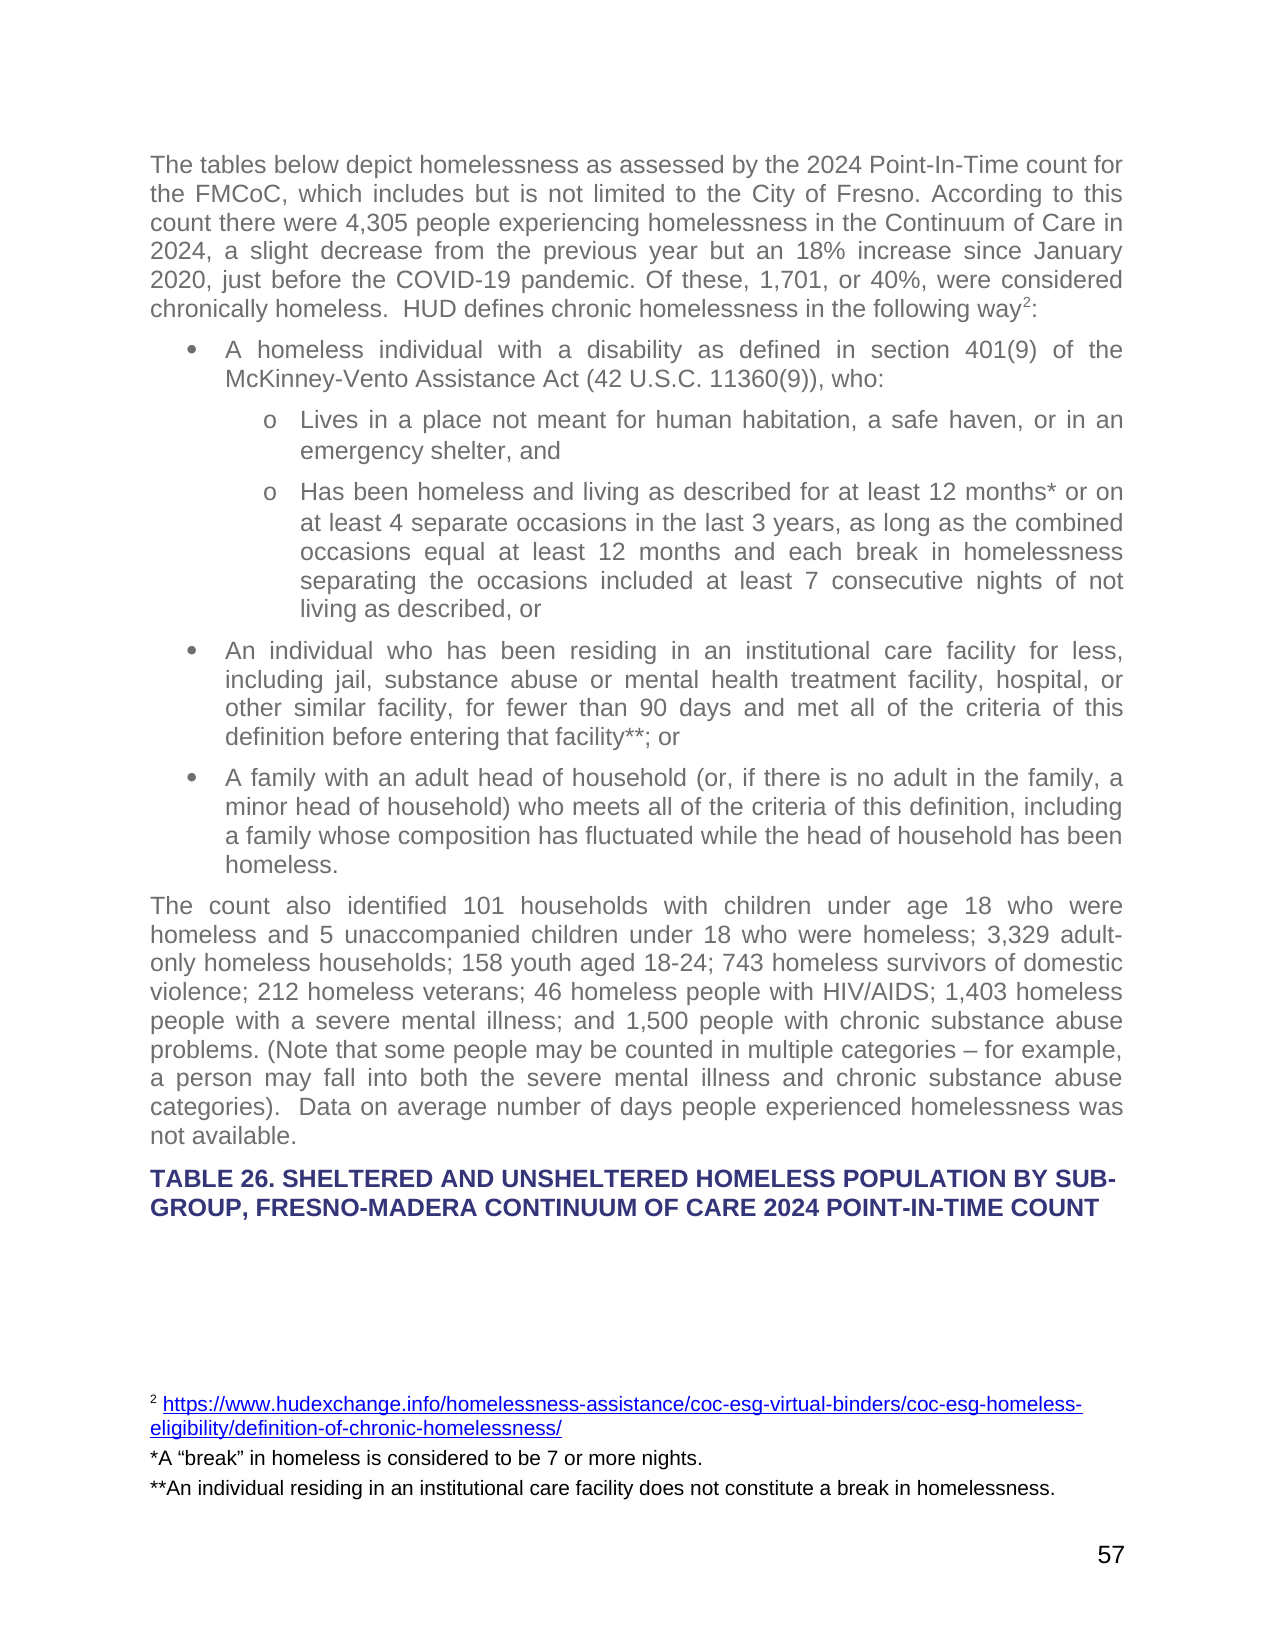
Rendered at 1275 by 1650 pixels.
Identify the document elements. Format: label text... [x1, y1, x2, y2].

list Lives in a place not meant for human habitation, a safe haven, or in an emergency shelter, and [262, 405, 1125, 465]
list Has been homeless and living as described for at least 12 months* or on at least 4 separate occasions in the last 3 years, as long as the combined occasions equal at least 12 months and each break in homelessness separating the occasions included at least 7 consecutive nights of not living as described, or [262, 477, 1125, 623]
text The tables below depict homelessness as assessed by the 2024 Point-In-Time count for the FMCoC, which includes but is not limited to the City of Fresno. According to this count there were 4,305 people experiencing homelessness in the Continuum of Care in 2024, a slight decrease from the previous year but an 18% increase since January 2020, just before the COVID-19 pandemic. Of these, 1,701, or 40%, were considered chronically homeless. HUD defines chronic homelessness in the following way: [150, 150, 1125, 322]
list An individual who has been residing in an institutional care facility for less, including jail, substance abuse or mental health treatment facility, hospital, or other similar facility, for fewer than 90 days and met all of the criteria of this definition before entering that facility**; or [187, 636, 1125, 751]
text The count also identified 101 households with children under age 18 who were homeless and 5 unaccompanied children under 18 who were homeless; 3,329 adult-only homeless households; 158 youth aged 18-24; 743 homeless survivors of domestic violence; 212 homeless veterans; 46 homeless people with HIV/AIDS; 1,403 homeless people with a severe mental illness; and 1,500 people with chronic substance abuse problems. (Note that some people may be counted in multiple categories – for example, a person may fall into both the severe mental illness and chronic substance abuse categories). Data on average number of days people experienced homelessness was not available. [150, 891, 1125, 1150]
list A family with an adult head of household (or, if there is no adult in the family, a minor head of household) who meets all of the criteria of this definition, including a family whose composition has fluctuated while the head of household has been homeless. [187, 763, 1125, 878]
list A homeless individual with a disability as defined in section 401(9) of the McKinney-Vento Assistance Act (42 U.S.C. 11360(9)), who: [187, 335, 1125, 393]
